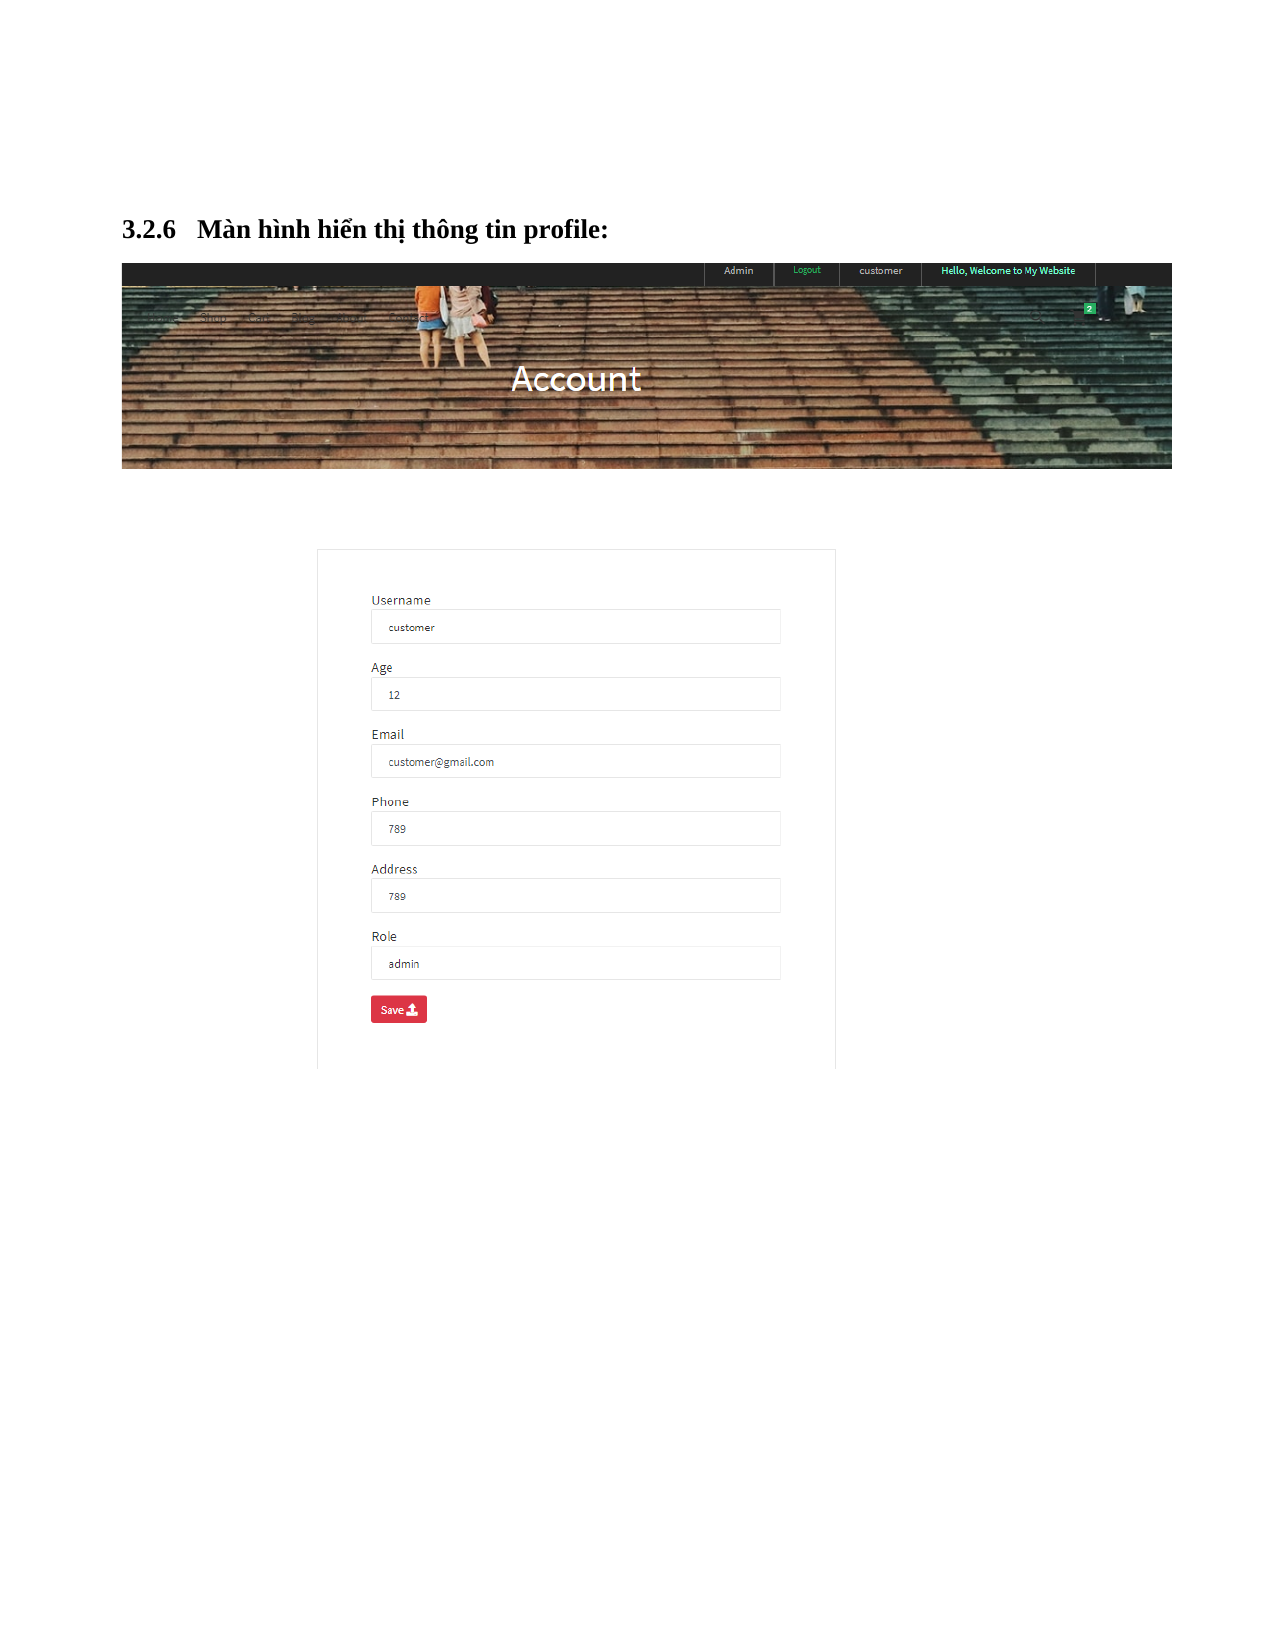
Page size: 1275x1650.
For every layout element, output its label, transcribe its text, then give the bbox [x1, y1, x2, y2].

picture [121, 263, 1172, 1069]
subtitle Màn hình hiển thị thông tin profile: [122, 213, 1172, 244]
